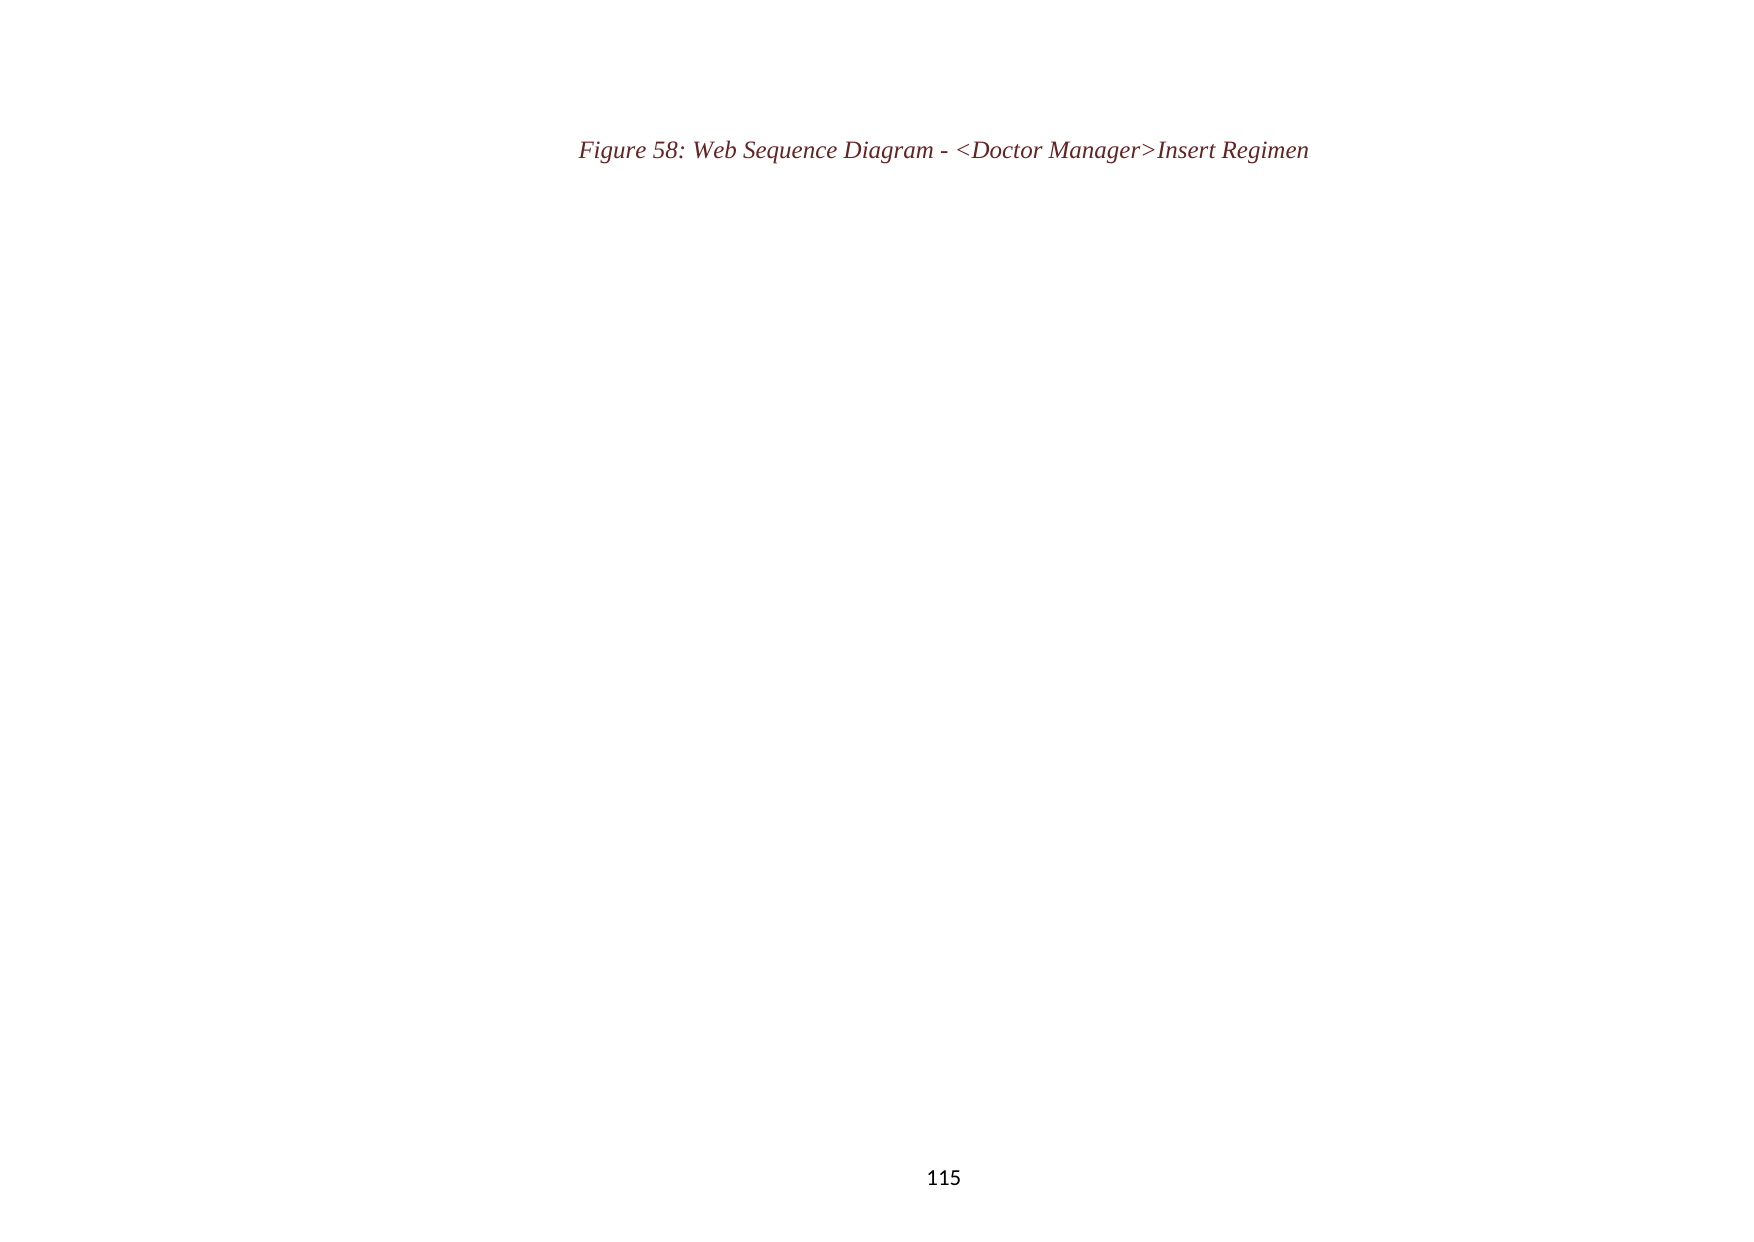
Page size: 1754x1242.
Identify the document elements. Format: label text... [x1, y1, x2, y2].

text Figure 58: Web Sequence Diagram - <Doctor Manager>Insert Regimen [162, 135, 1725, 164]
